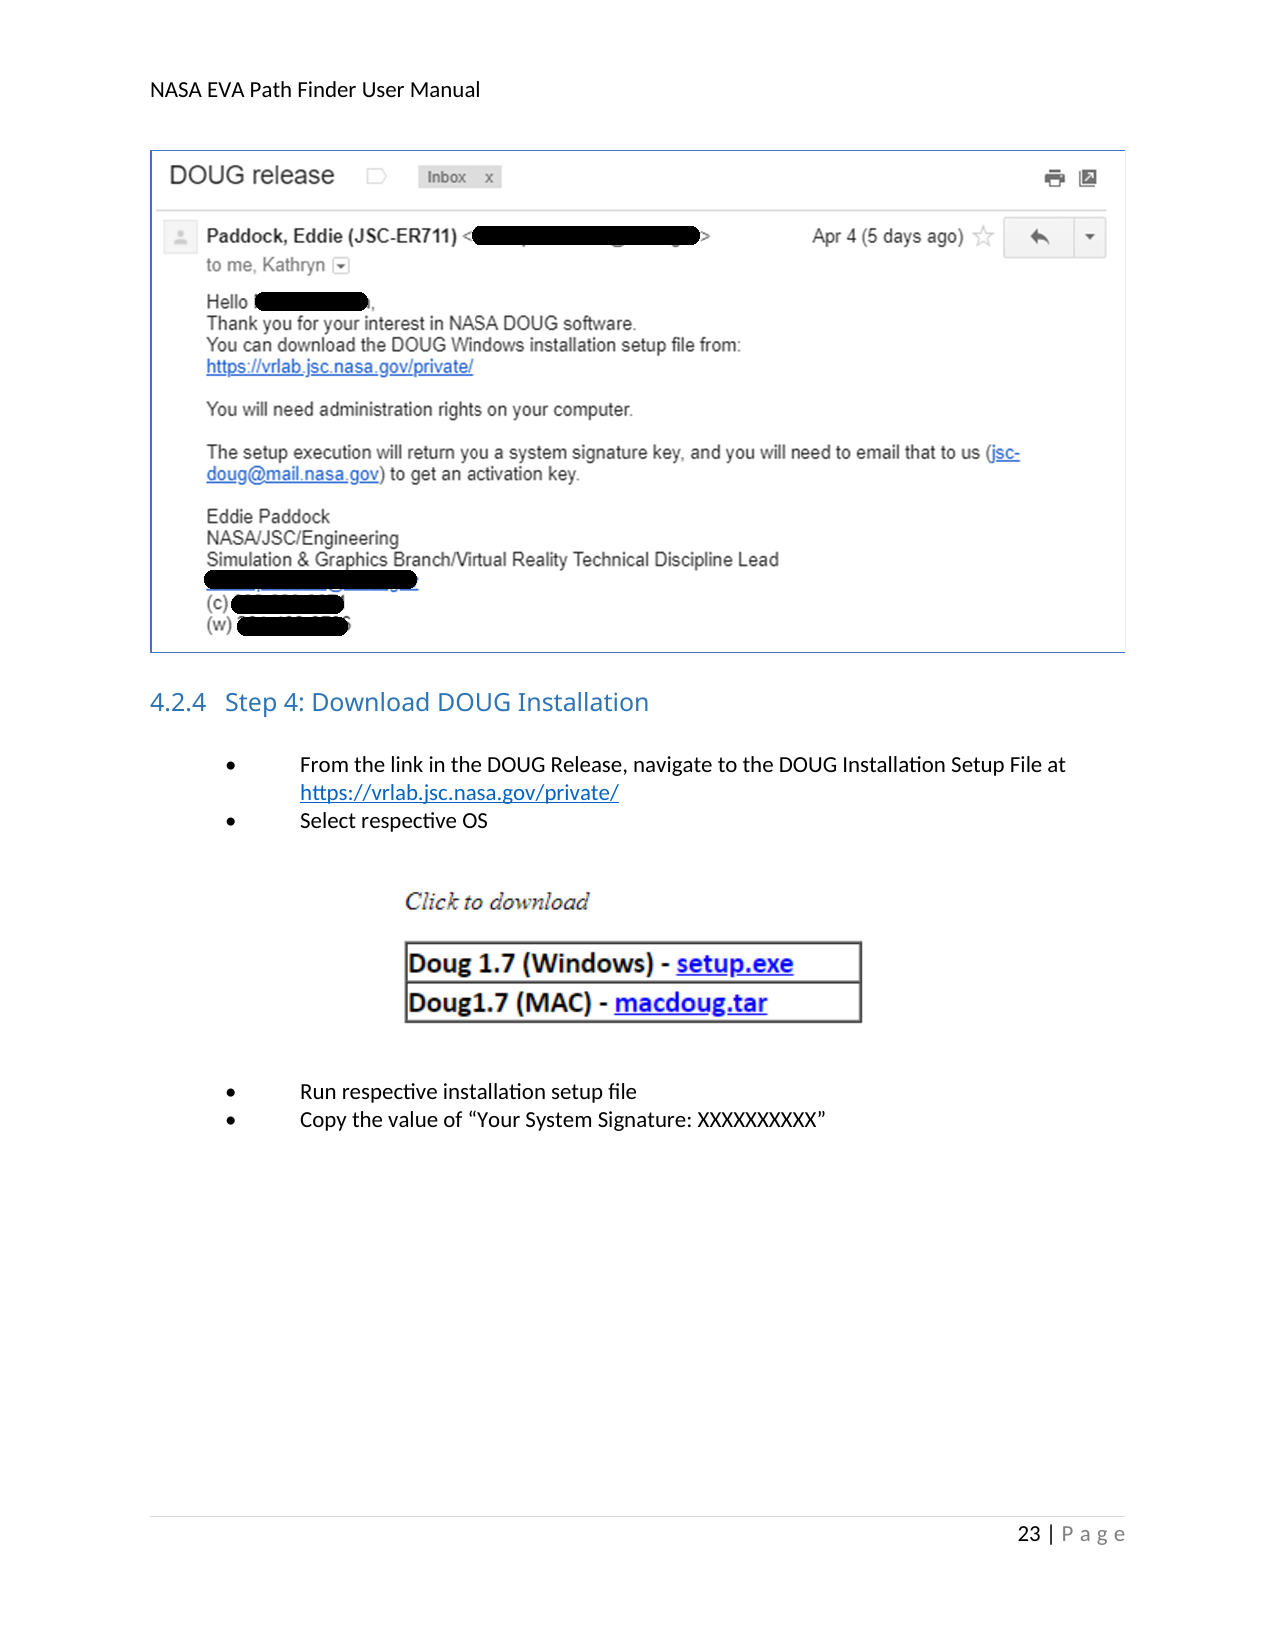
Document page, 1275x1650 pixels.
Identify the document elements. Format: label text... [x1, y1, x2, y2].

subtitle Step 4: Download DOUG Installation [150, 685, 1125, 719]
picture [397, 862, 878, 1050]
text • Run respective installation setup file [225, 1077, 1125, 1106]
text • Copy the value of “Your System Signature: XXXXXXXXXX” [225, 1106, 1125, 1133]
text • Select respective OS [225, 806, 1125, 834]
picture [150, 150, 1125, 653]
text https://vrlab.jsc.nasa.gov/private/ [225, 778, 1125, 806]
text • From the link in the DOUG Release, navigate to the DOUG Installation Setup File at [225, 750, 1125, 778]
